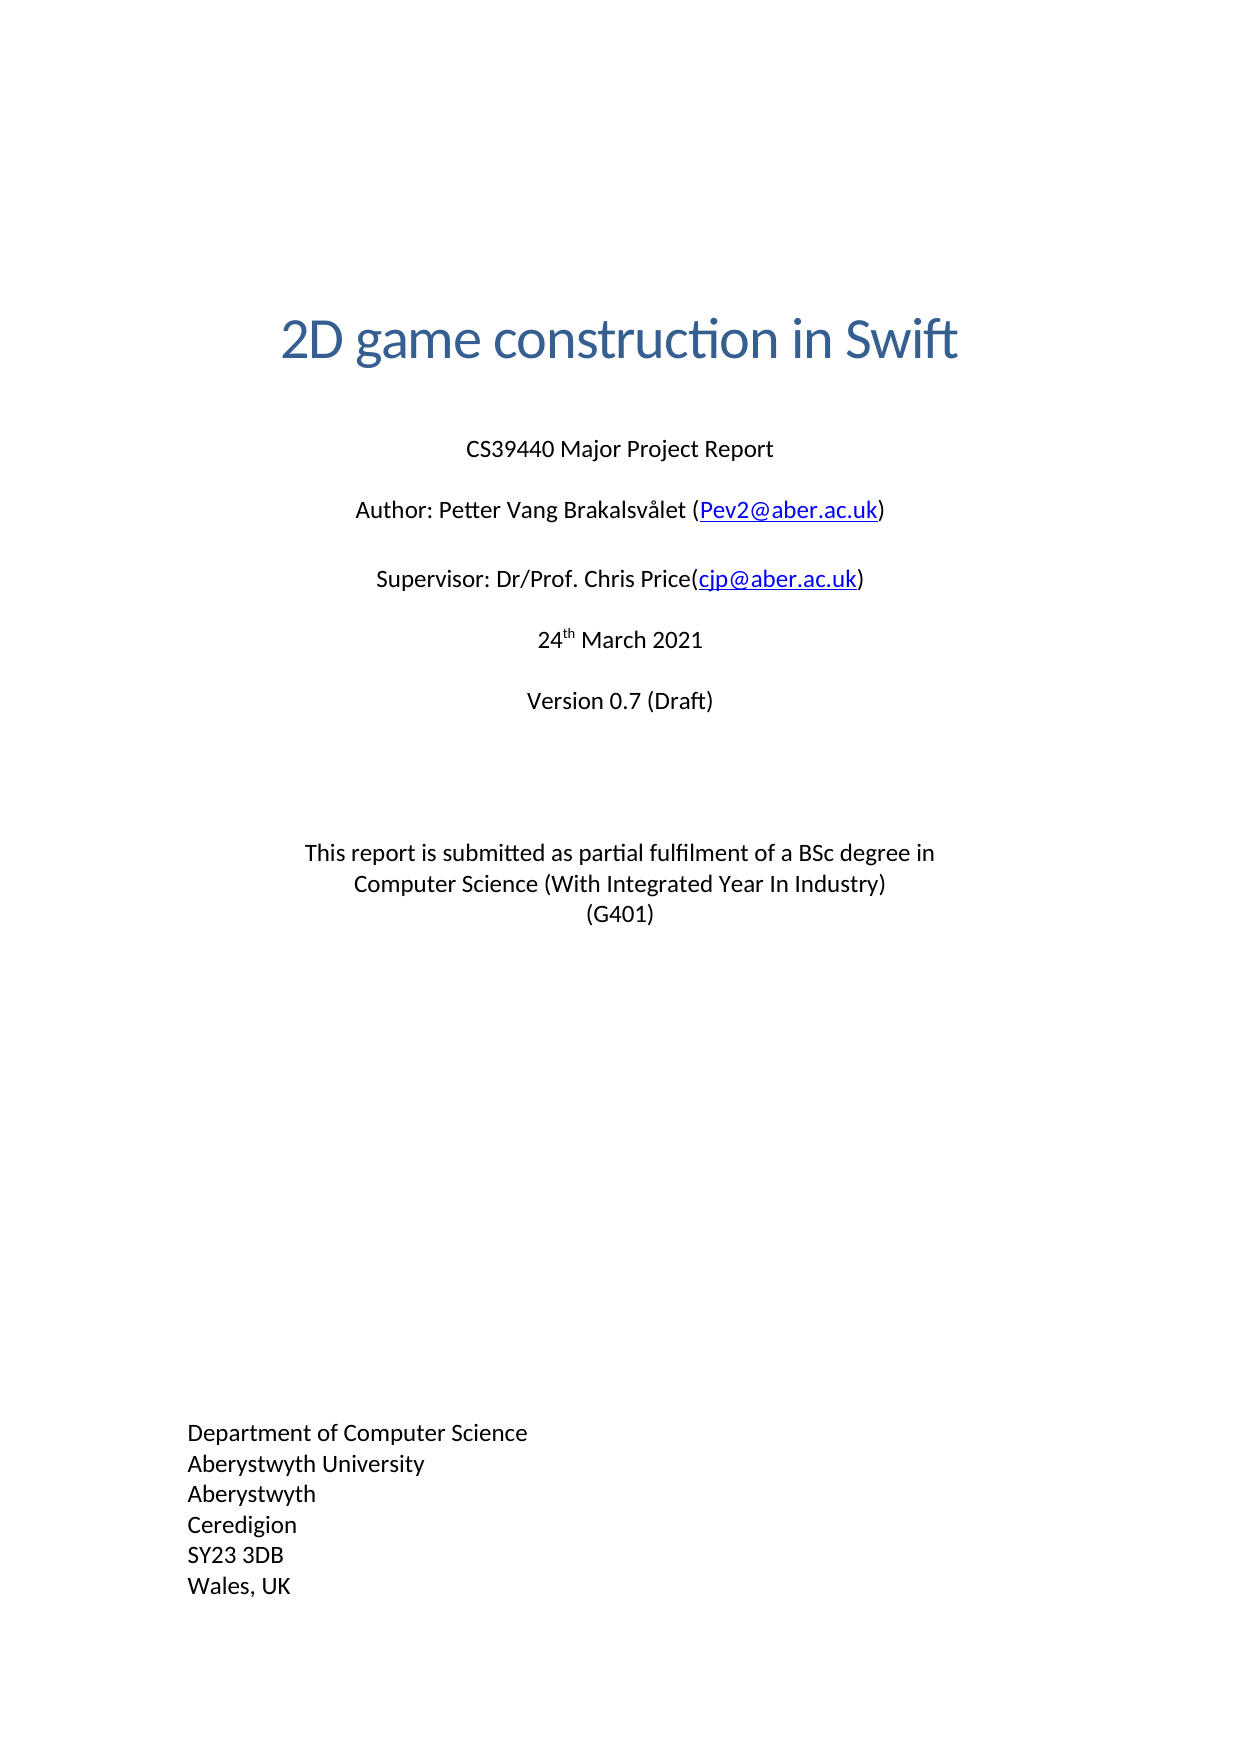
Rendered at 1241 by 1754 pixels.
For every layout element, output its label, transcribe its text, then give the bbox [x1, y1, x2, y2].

text CS39440 Major Project Report [187, 434, 1053, 464]
text 2D game construction in Swift [187, 301, 1053, 373]
text Supervisor: Dr/Prof. Chris Price(cjp@aber.ac.uk) [187, 563, 1053, 593]
text Wales, UK [187, 1570, 1053, 1600]
text Version 0.7 (Draft) [187, 685, 1053, 715]
text Aberystwyth University [187, 1448, 1053, 1478]
text SY23 3DB [187, 1539, 1053, 1570]
text 24th March 2021 [187, 624, 1053, 654]
text Author: Petter Vang Brakalsvålet (Pev2@aber.ac.uk) [187, 495, 1053, 525]
text Department of Computer Science [187, 1417, 1053, 1448]
text Aberystwyth [187, 1478, 1053, 1509]
text (G401) [187, 898, 1053, 929]
text This report is submitted as partial fulfilment of a BSc degree in Computer Science (With Integrated Year In Industry) [187, 837, 1053, 898]
text Ceredigion [187, 1509, 1053, 1539]
